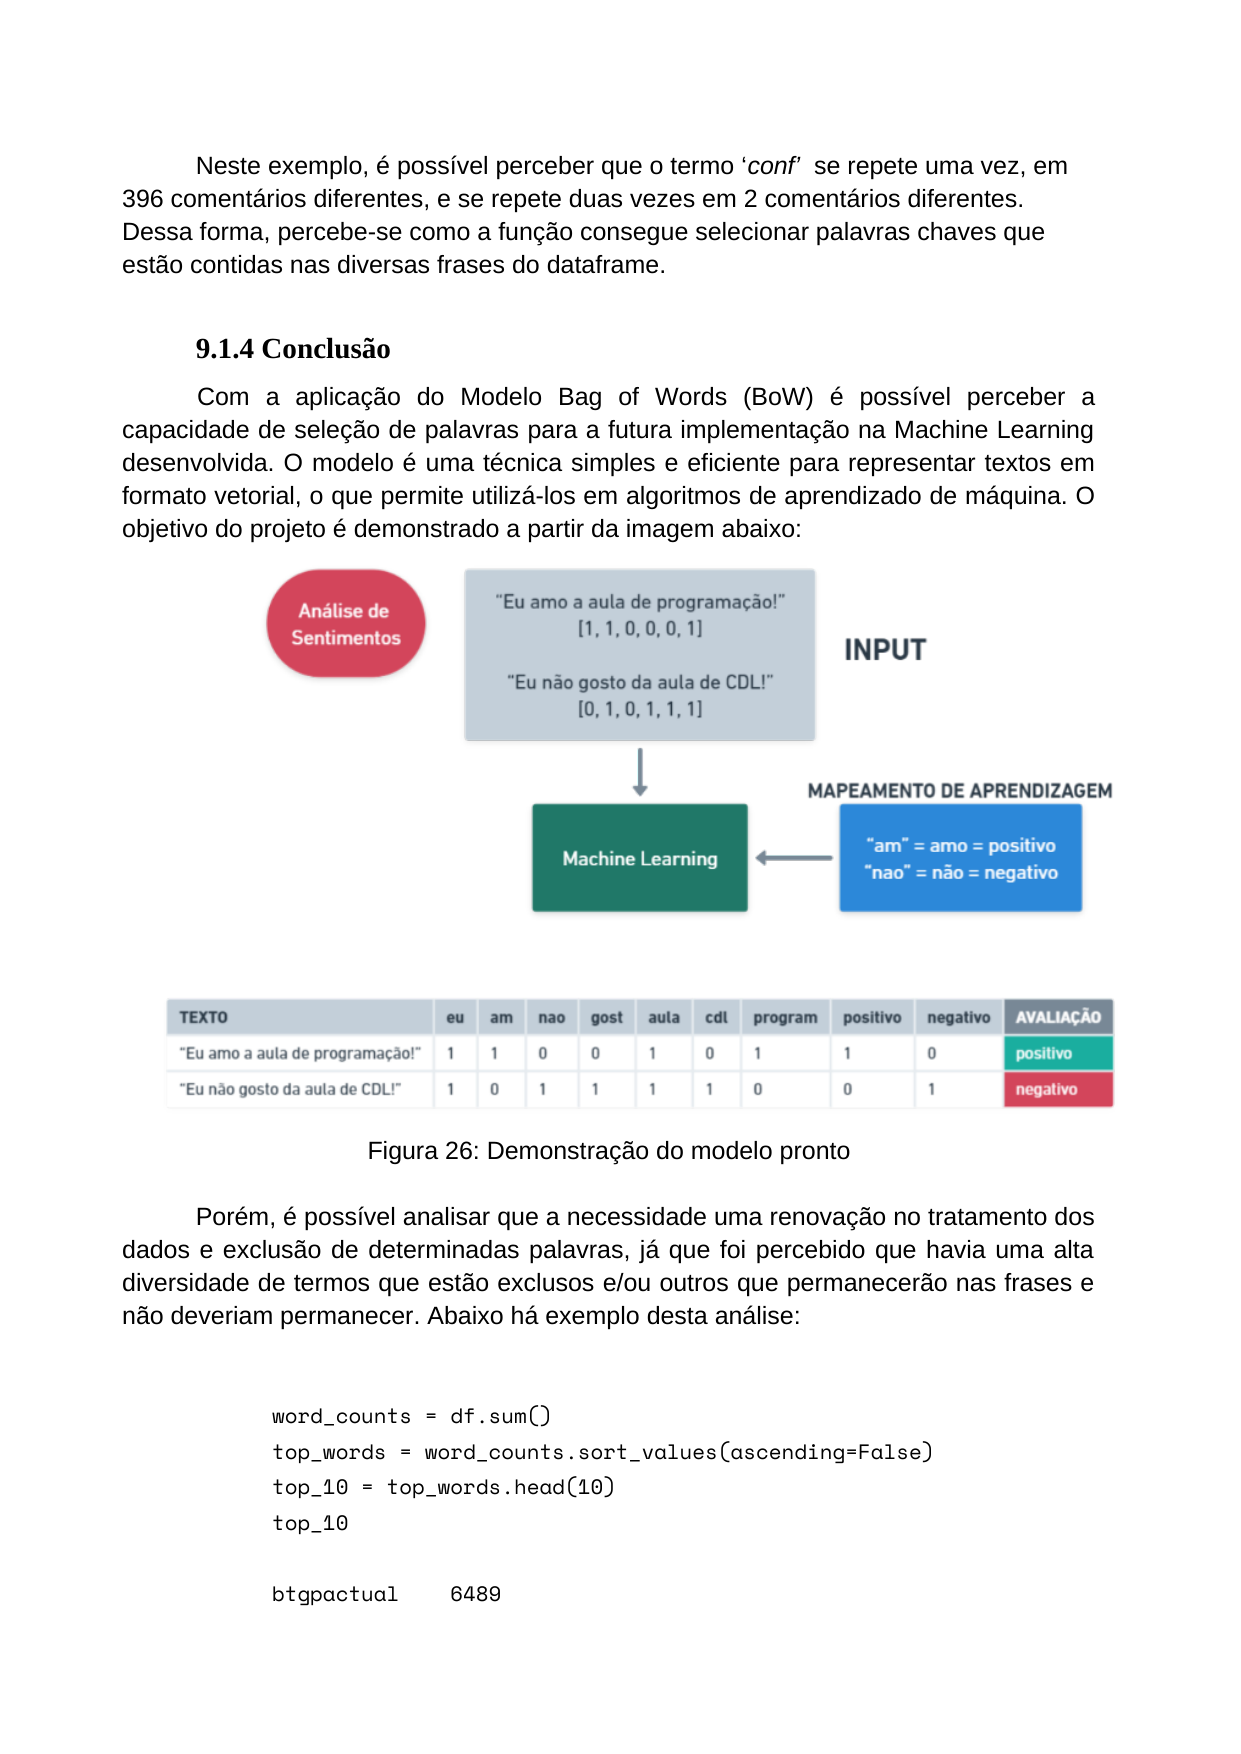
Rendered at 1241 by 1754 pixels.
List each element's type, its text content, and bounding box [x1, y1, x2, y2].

text Figura 26: Demonstração do modelo pronto [122, 1136, 1096, 1165]
text Neste exemplo, é possível perceber que o termo ‘conf’ se repete uma vez, em 396 comentários diferentes, e se repete duas vezes em 2 comentários diferentes. Dessa forma, percebe-se como a função consegue selecionar palavras chaves que estão contidas nas diversas frases do dataframe. [122, 151, 1096, 279]
text top_10 = top_words.head(10) [272, 1471, 1096, 1502]
subtitle 9.1.4 Conclusão [122, 331, 1096, 364]
text btgpactual 6489 [272, 1578, 1096, 1608]
picture [121, 547, 1122, 1116]
text Porém, é possível analisar que a necessidade uma renovação no tratamento dos dados e exclusão de determinadas palavras, já que foi percebido que havia uma alta diversidade de termos que estão exclusos e/ou outros que permanecerão nas frases e não deveriam permanecer. Abaixo há exemplo desta análise: [122, 1202, 1096, 1330]
text top_words = word_counts.sort_values(ascending=False) [272, 1436, 1096, 1467]
text word_counts = df.sum() [272, 1401, 1096, 1431]
text Com a aplicação do Modelo Bag of Words (BoW) é possível perceber a capacidade de seleção de palavras para a futura implementação na Machine Learning desenvolvida. O modelo é uma técnica simples e eficiente para representar textos em formato vetorial, o que permite utilizá-los em algoritmos de aprendizado de máquina. O objetivo do projeto é demonstrado a partir da imagem abaixo: [122, 382, 1096, 543]
text top_10 [272, 1507, 1096, 1538]
